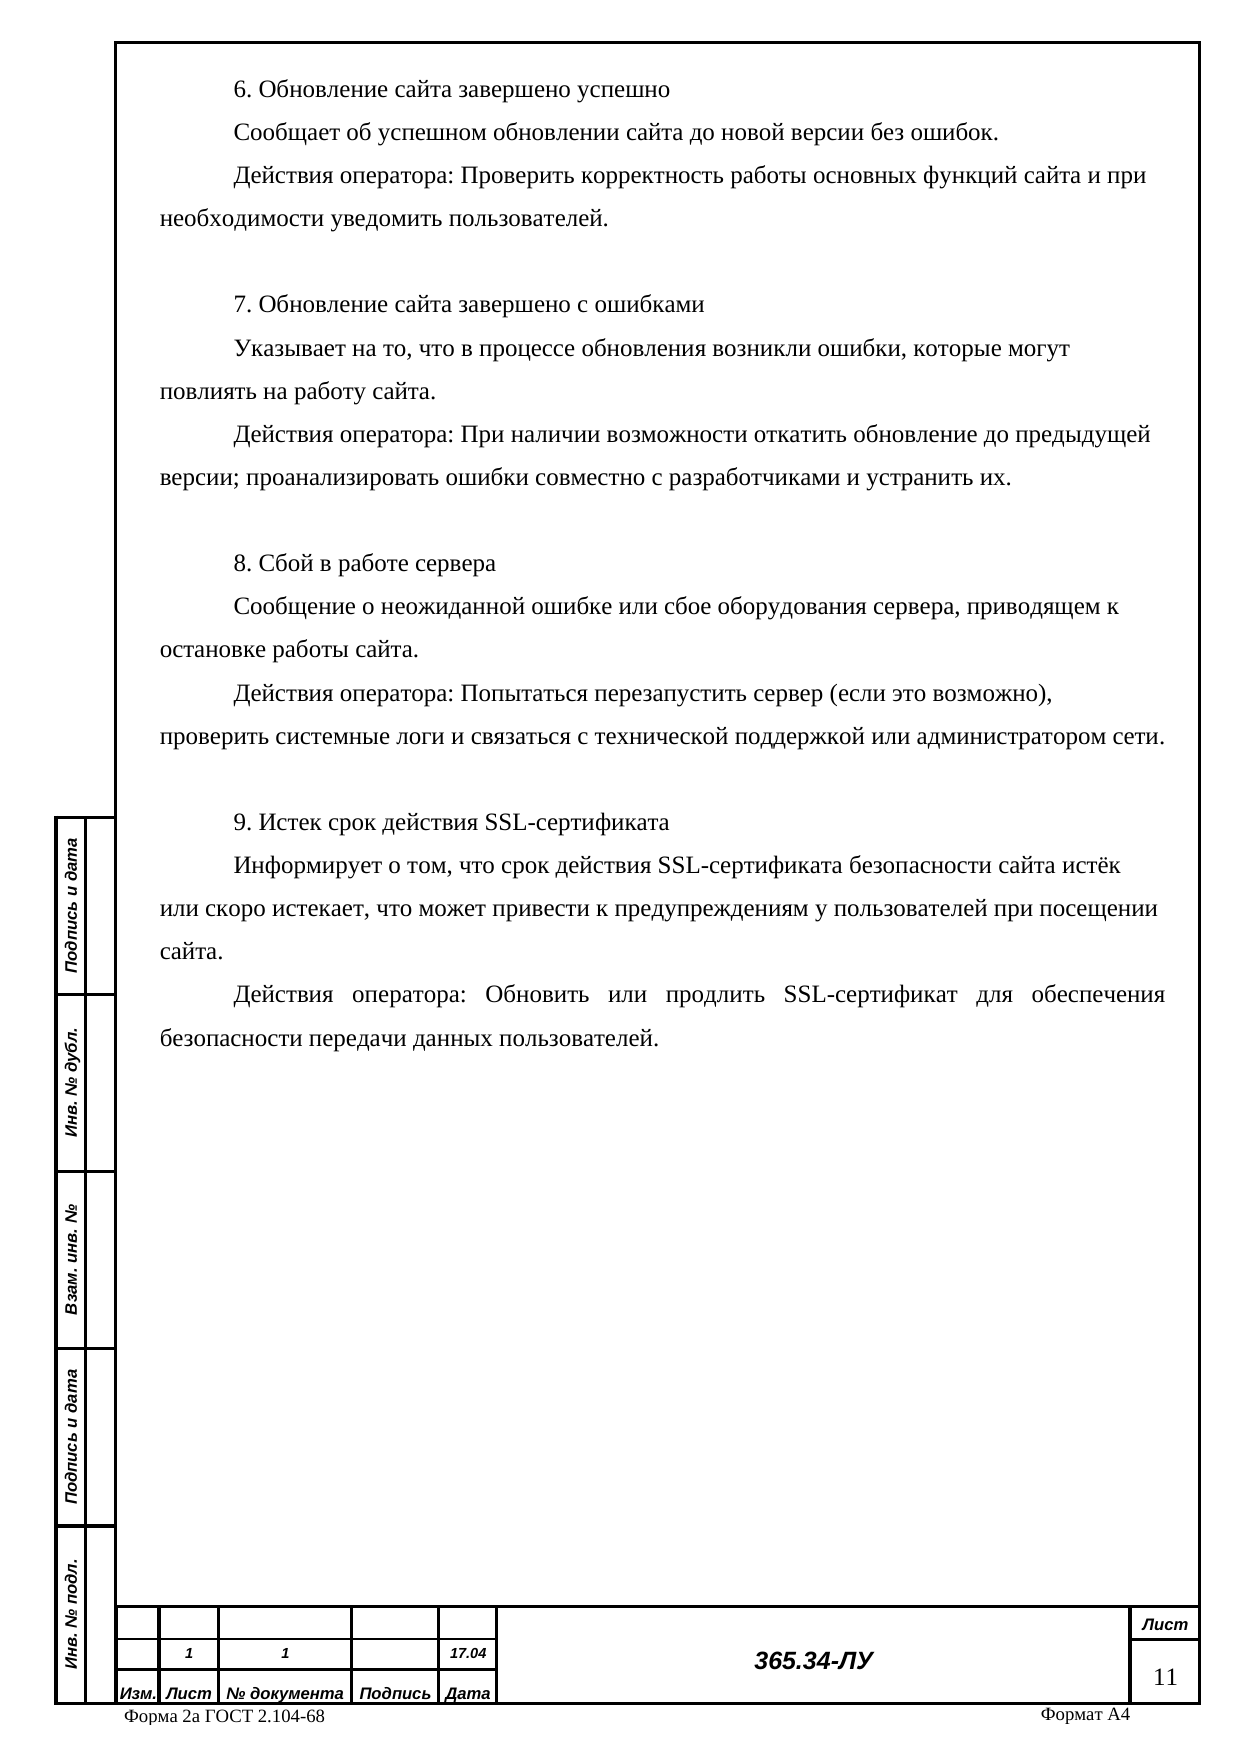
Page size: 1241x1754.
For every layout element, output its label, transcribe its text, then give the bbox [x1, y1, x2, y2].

text 7. Обновление сайта завершено с ошибками [159, 289, 1166, 318]
text Информирует о том, что срок действия SSL-сертификата безопасности сайта истёк или скоро истекает, что может привести к предупреждениям у пользователей при посещении сайта. [159, 850, 1166, 965]
text Сообщает об успешном обновлении сайта до новой версии без ошибок. [159, 117, 1166, 146]
text Действия оператора: При наличии возможности откатить обновление до предыдущей версии; проанализировать ошибки совместно с разработчиками и устранить их. [159, 419, 1166, 491]
text Указывает на то, что в процессе обновления возникли ошибки, которые могут повлиять на работу сайта. [159, 333, 1166, 404]
text 9. Истек срок действия SSL-сертификата [159, 807, 1166, 836]
text Действия оператора: Попытаться перезапустить сервер (если это возможно), проверить системные логи и связаться с технической поддержкой или администратором сети. [159, 678, 1166, 749]
text Действия оператора: Проверить корректность работы основных функций сайта и при необходимости уведомить пользователей. [159, 160, 1166, 232]
text 8. Сбой в работе сервера [159, 548, 1166, 577]
text Сообщение о неожиданной ошибке или сбое оборудования сервера, приводящем к остановке работы сайта. [159, 591, 1166, 663]
text Действия оператора: Обновить или продлить SSL-сертификат для обеспечения безопасности передачи данных пользователей. [159, 979, 1166, 1051]
text 6. Обновление сайта завершено успешно [159, 74, 1166, 103]
